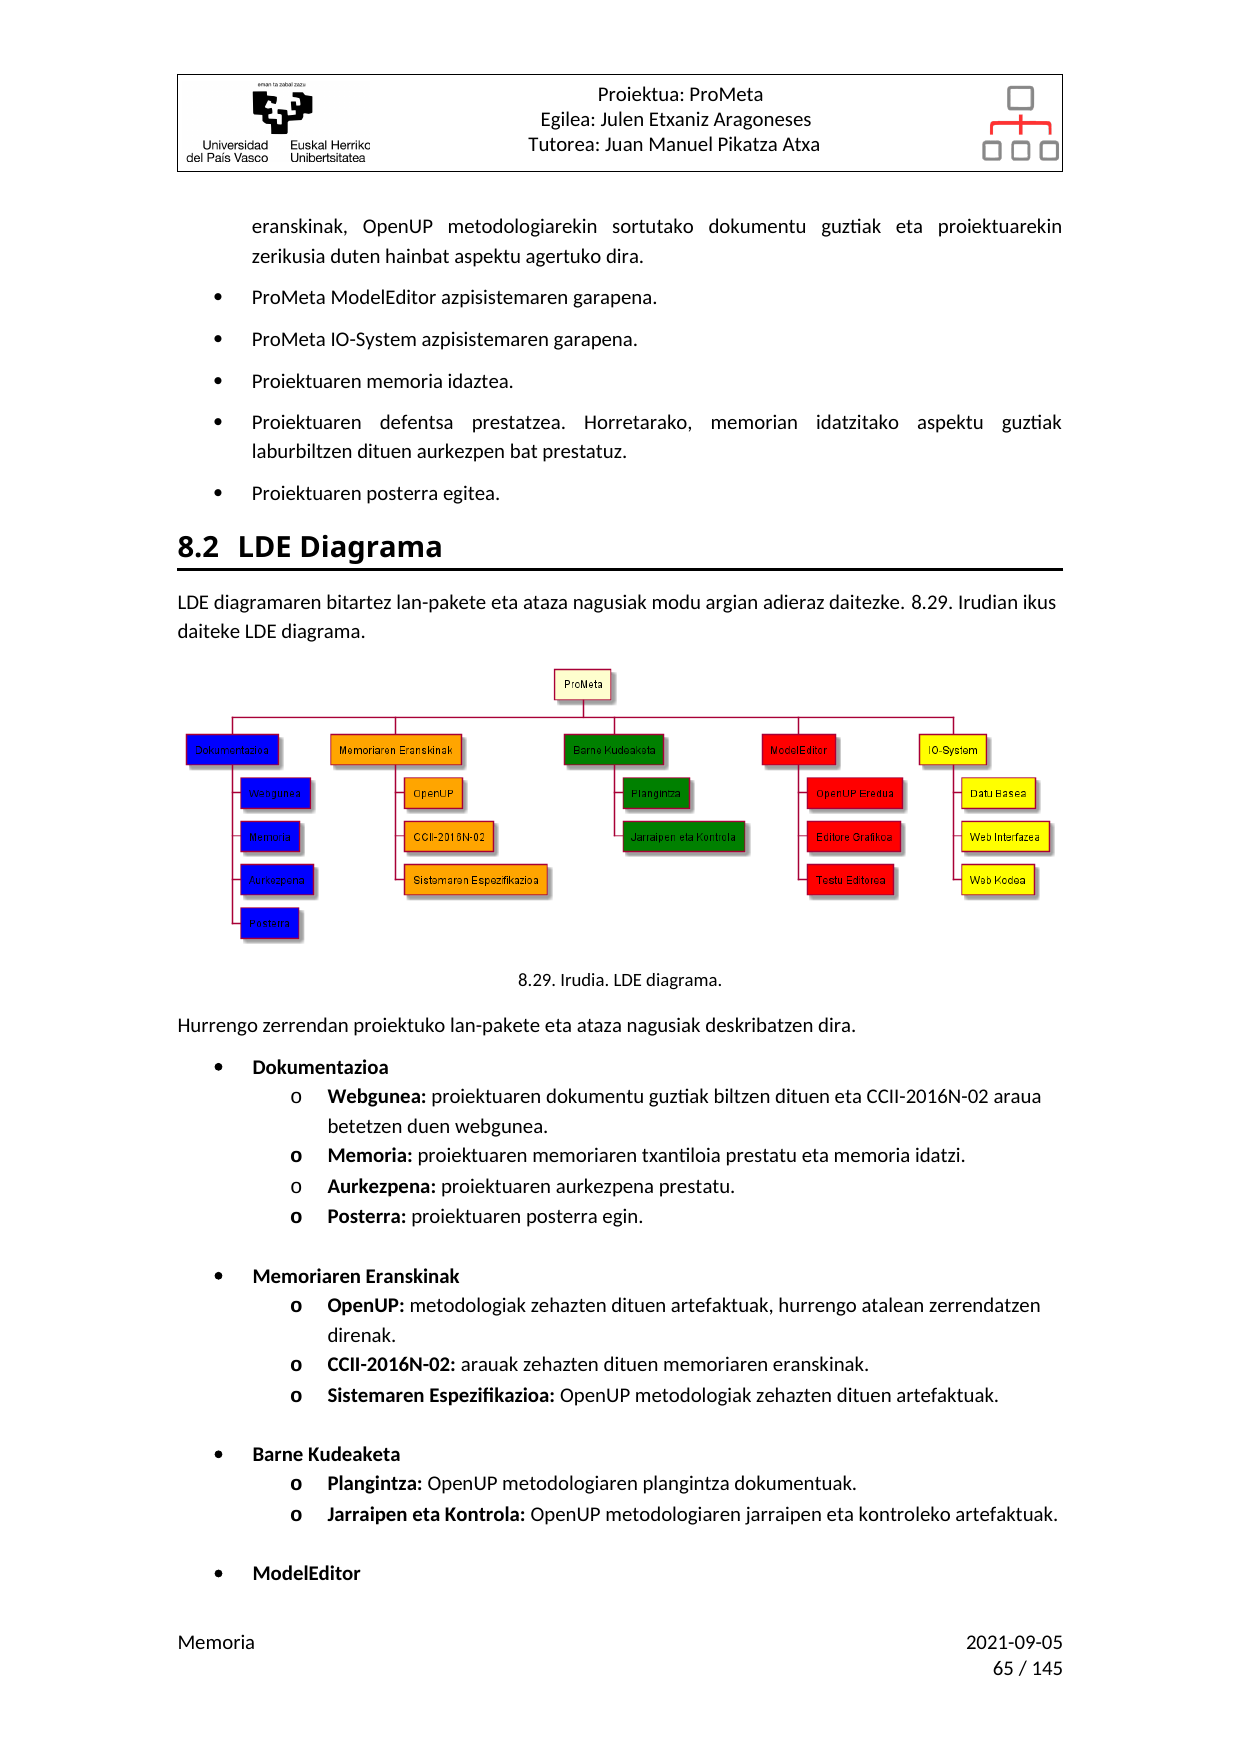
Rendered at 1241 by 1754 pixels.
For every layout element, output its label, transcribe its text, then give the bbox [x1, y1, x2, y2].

list Aurkezpena: proiektuaren aurkezpena prestatu. [290, 1173, 1063, 1199]
list Barne Kudeaketa [215, 1441, 1063, 1467]
list Sistemaren Espezifikazioa: OpenUP metodologiak zehazten dituen artefaktuak. [290, 1382, 1063, 1408]
list ProMeta ModelEditor azpisistemaren garapena. [214, 284, 1063, 310]
picture [978, 80, 1060, 162]
list Posterra: proiektuaren posterra egin. [290, 1203, 1063, 1230]
subtitle LDE Diagrama [177, 526, 1063, 568]
list Proiektuaren memoria idaztea. [214, 368, 1063, 393]
list Proiektuaren posterra egitea. [214, 480, 1063, 506]
list Memoriaren Eranskinak [215, 1263, 1063, 1288]
picture [177, 660, 1063, 953]
list ModelEditor [215, 1561, 1063, 1586]
list CCII-2016N-02: arauak zehazten dituen memoriaren eranskinak. [290, 1351, 1063, 1378]
picture [182, 81, 370, 162]
list Plangintza: OpenUP metodologiaren plangintza dokumentuak. [290, 1471, 1063, 1497]
list Webgunea: proiektuaren dokumentu guztiak biltzen dituen eta CCII-2016N-02 araua betetzen duen webgunea. [290, 1083, 1063, 1139]
list Memoria: proiektuaren memoriaren txantiloia prestatu eta memoria idatzi. [290, 1142, 1063, 1169]
list ProMeta IO-System azpisistemaren garapena. [214, 326, 1063, 352]
list Jarraipen eta Kontrola: OpenUP metodologiaren jarraipen eta kontroleko artefaktuak. [290, 1501, 1063, 1527]
list Proiektuaren defentsa prestatzea. Horretarako, memorian idatzitako aspektu guztiak laburbiltzen dituen aurkezpen bat prestatuz. [214, 409, 1063, 464]
text Hurrengo zerrendan proiektuko lan-pakete eta ataza nagusiak deskribatzen dira. [177, 1012, 1063, 1038]
list OpenUP: metodologiak zehazten dituen artefaktuak, hurrengo atalean zerrendatzen direnak. [290, 1292, 1063, 1348]
list Dokumentazioa [215, 1054, 1063, 1079]
